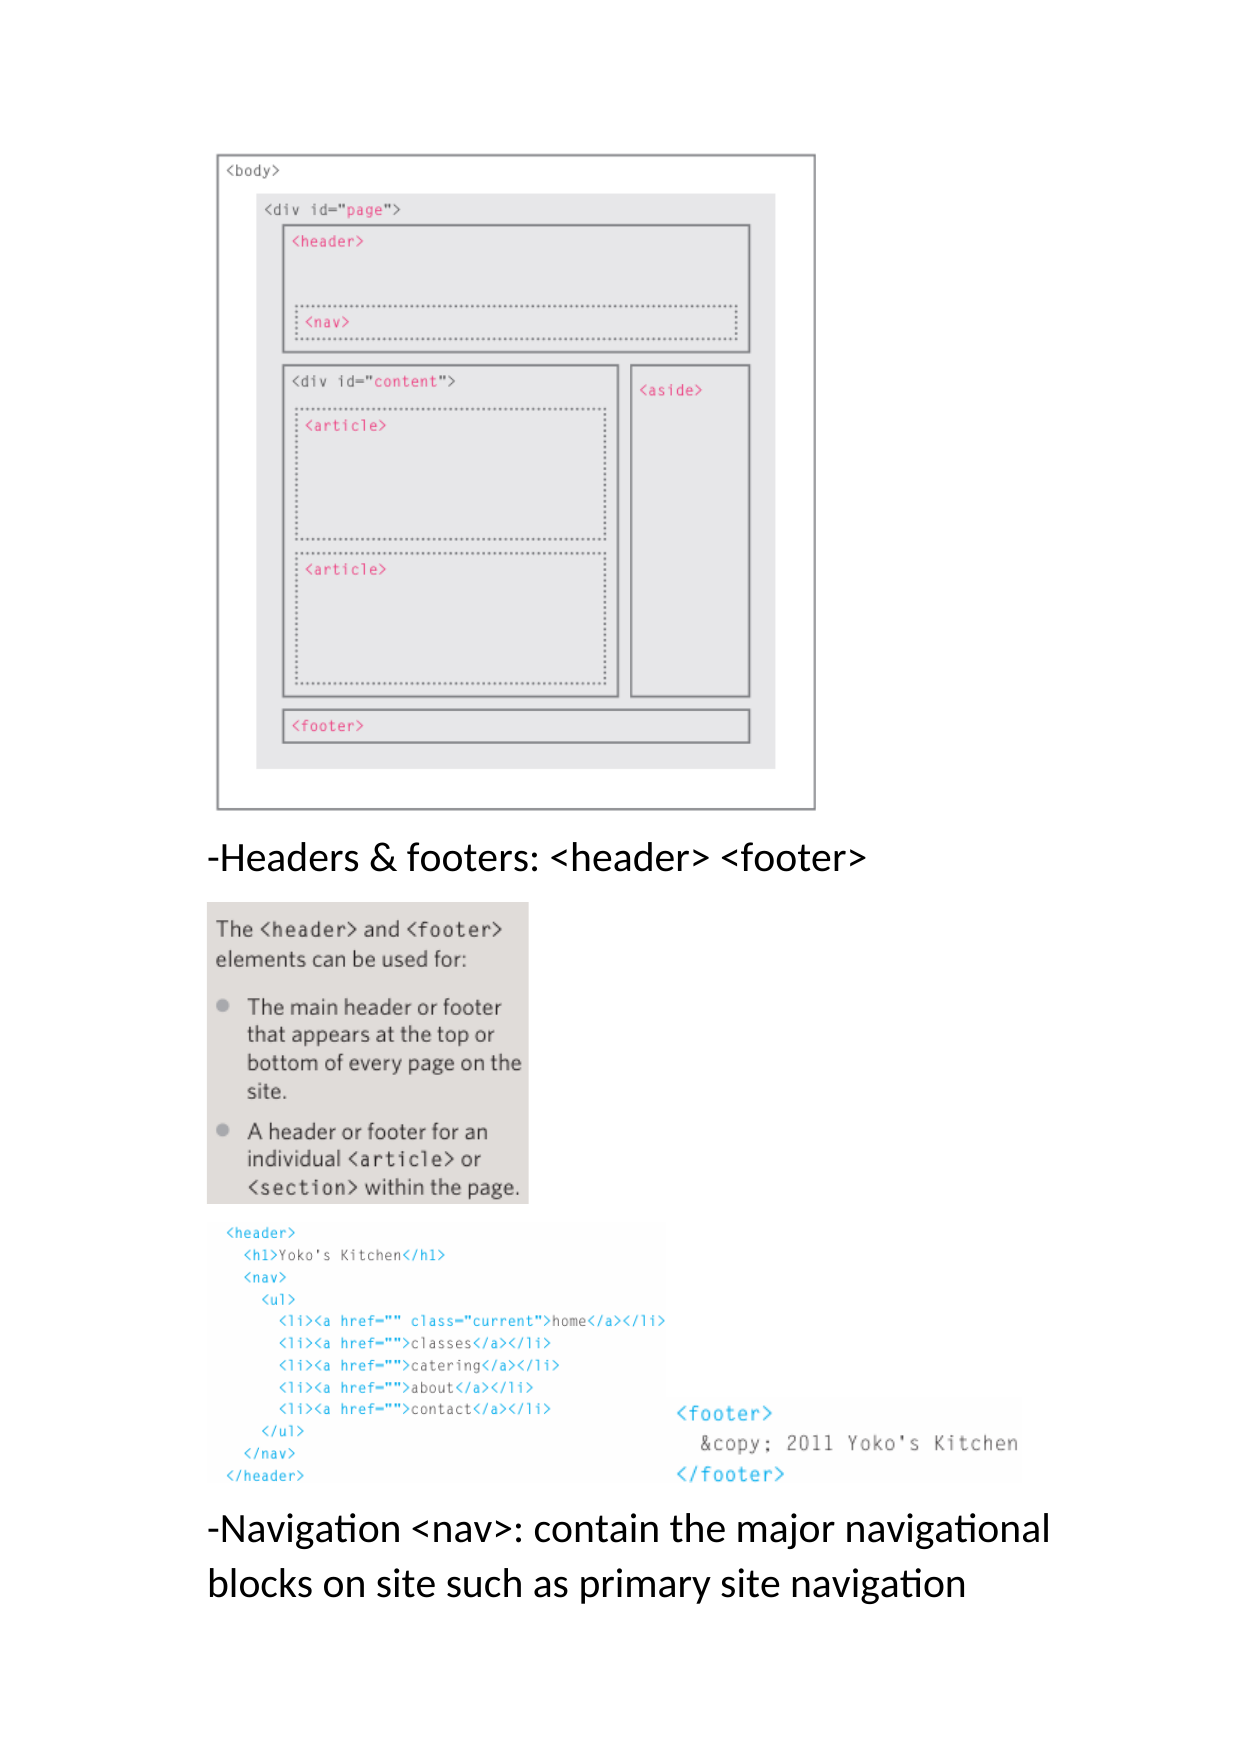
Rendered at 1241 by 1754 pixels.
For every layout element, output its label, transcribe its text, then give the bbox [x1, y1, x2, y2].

picture [206, 1222, 1023, 1483]
picture [206, 902, 529, 1204]
picture [206, 147, 826, 812]
text -Headers & footers: <header> <footer> [207, 831, 1122, 881]
text -Navigation <nav>: contain the major navigational blocks on site such as primary site navigation [207, 1502, 1122, 1608]
